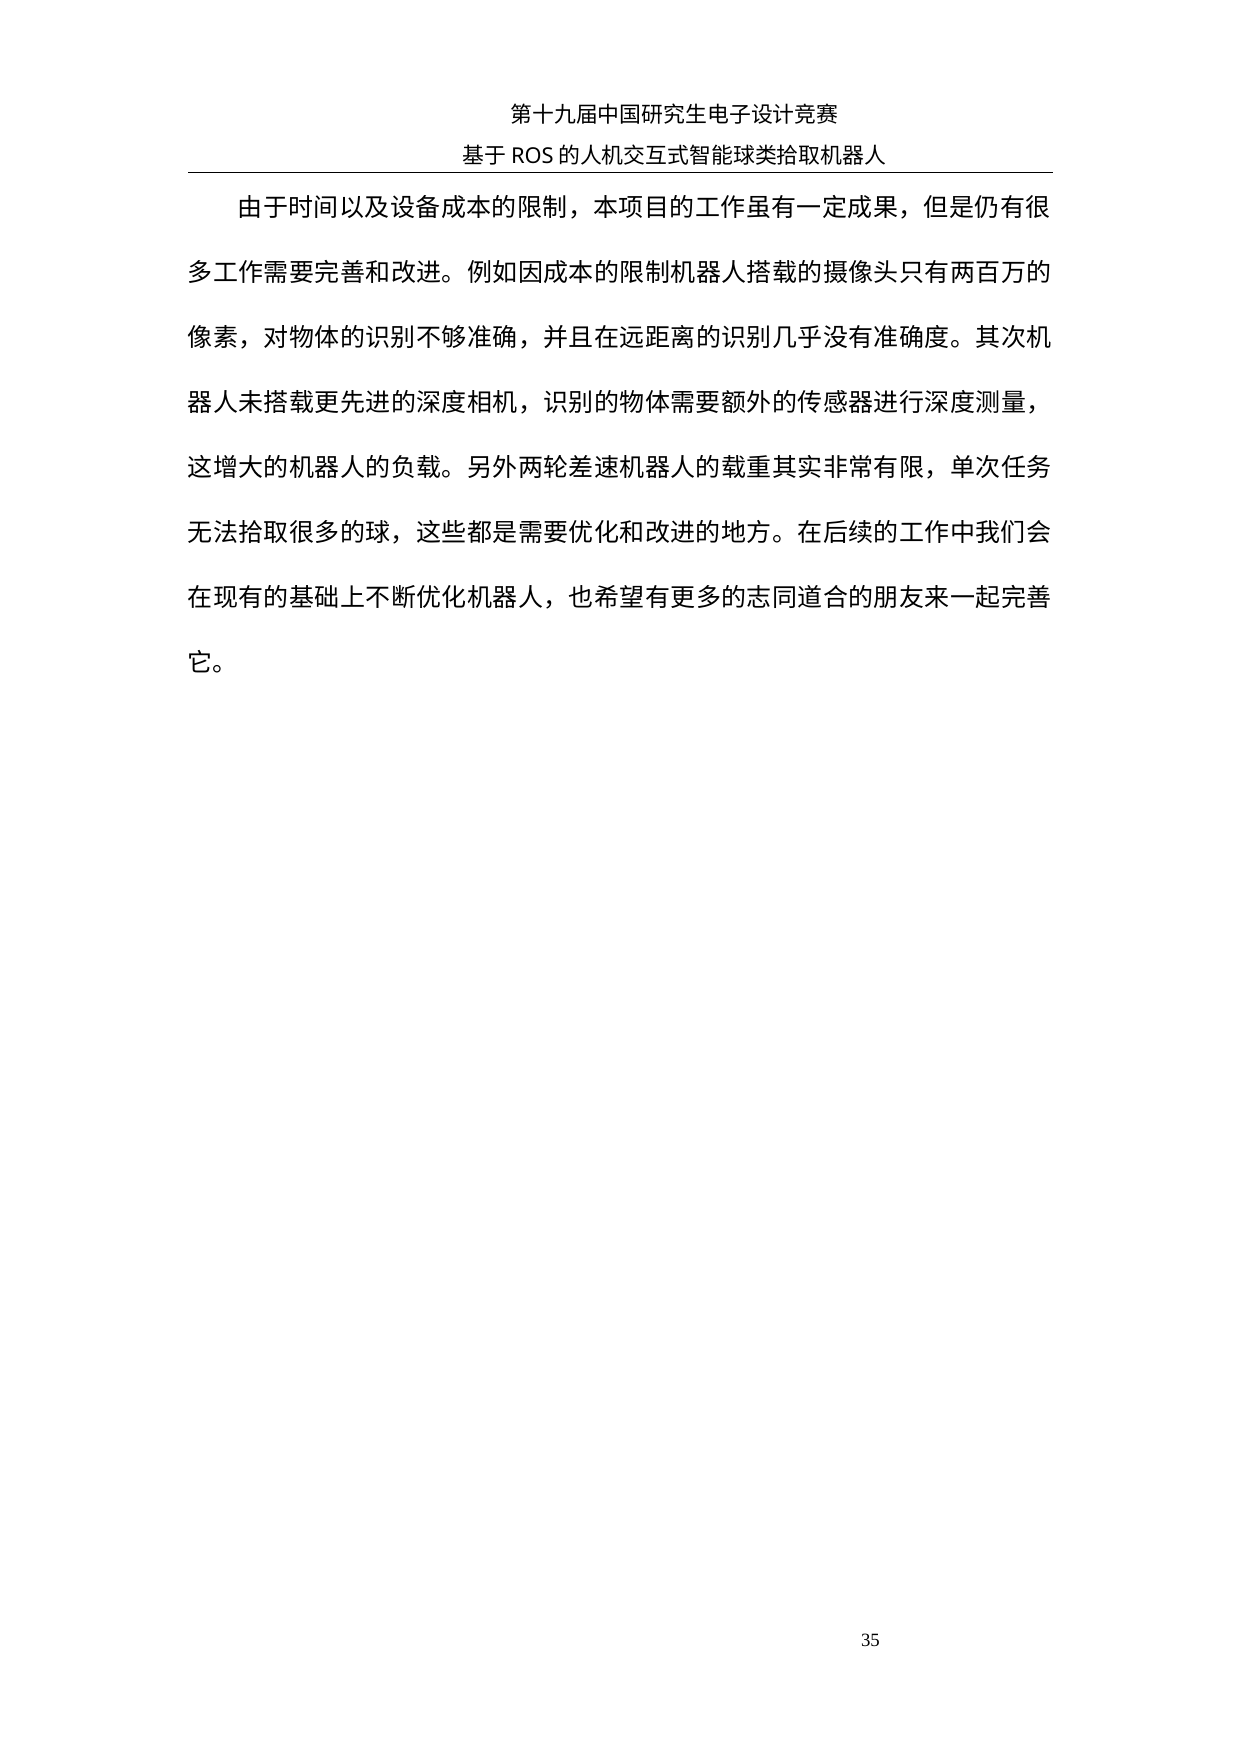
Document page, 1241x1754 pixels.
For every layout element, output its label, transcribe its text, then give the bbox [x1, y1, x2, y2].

list 由于时间以及设备成本的限制，本项目的工作虽有一定成果，但是仍有很多工作需要完善和改进。例如因成本的限制机器人搭载的摄像头只有两百万的像素，对物体的识别不够准确，并且在远距离的识别几乎没有准确度。其次机器人未搭载更先进的深度相机，识别的物体需要额外的传感器进行深度测量，这增大的机器人的负载。另外两轮差速机器人的载重其实非常有限，单次任务无法拾取很多的球，这些都是需要优化和改进的地方。在后续的工作中我们会在现有的基础上不断优化机器人，也希望有更多的志同道合的朋友来一起完善它。 [187, 173, 1053, 693]
